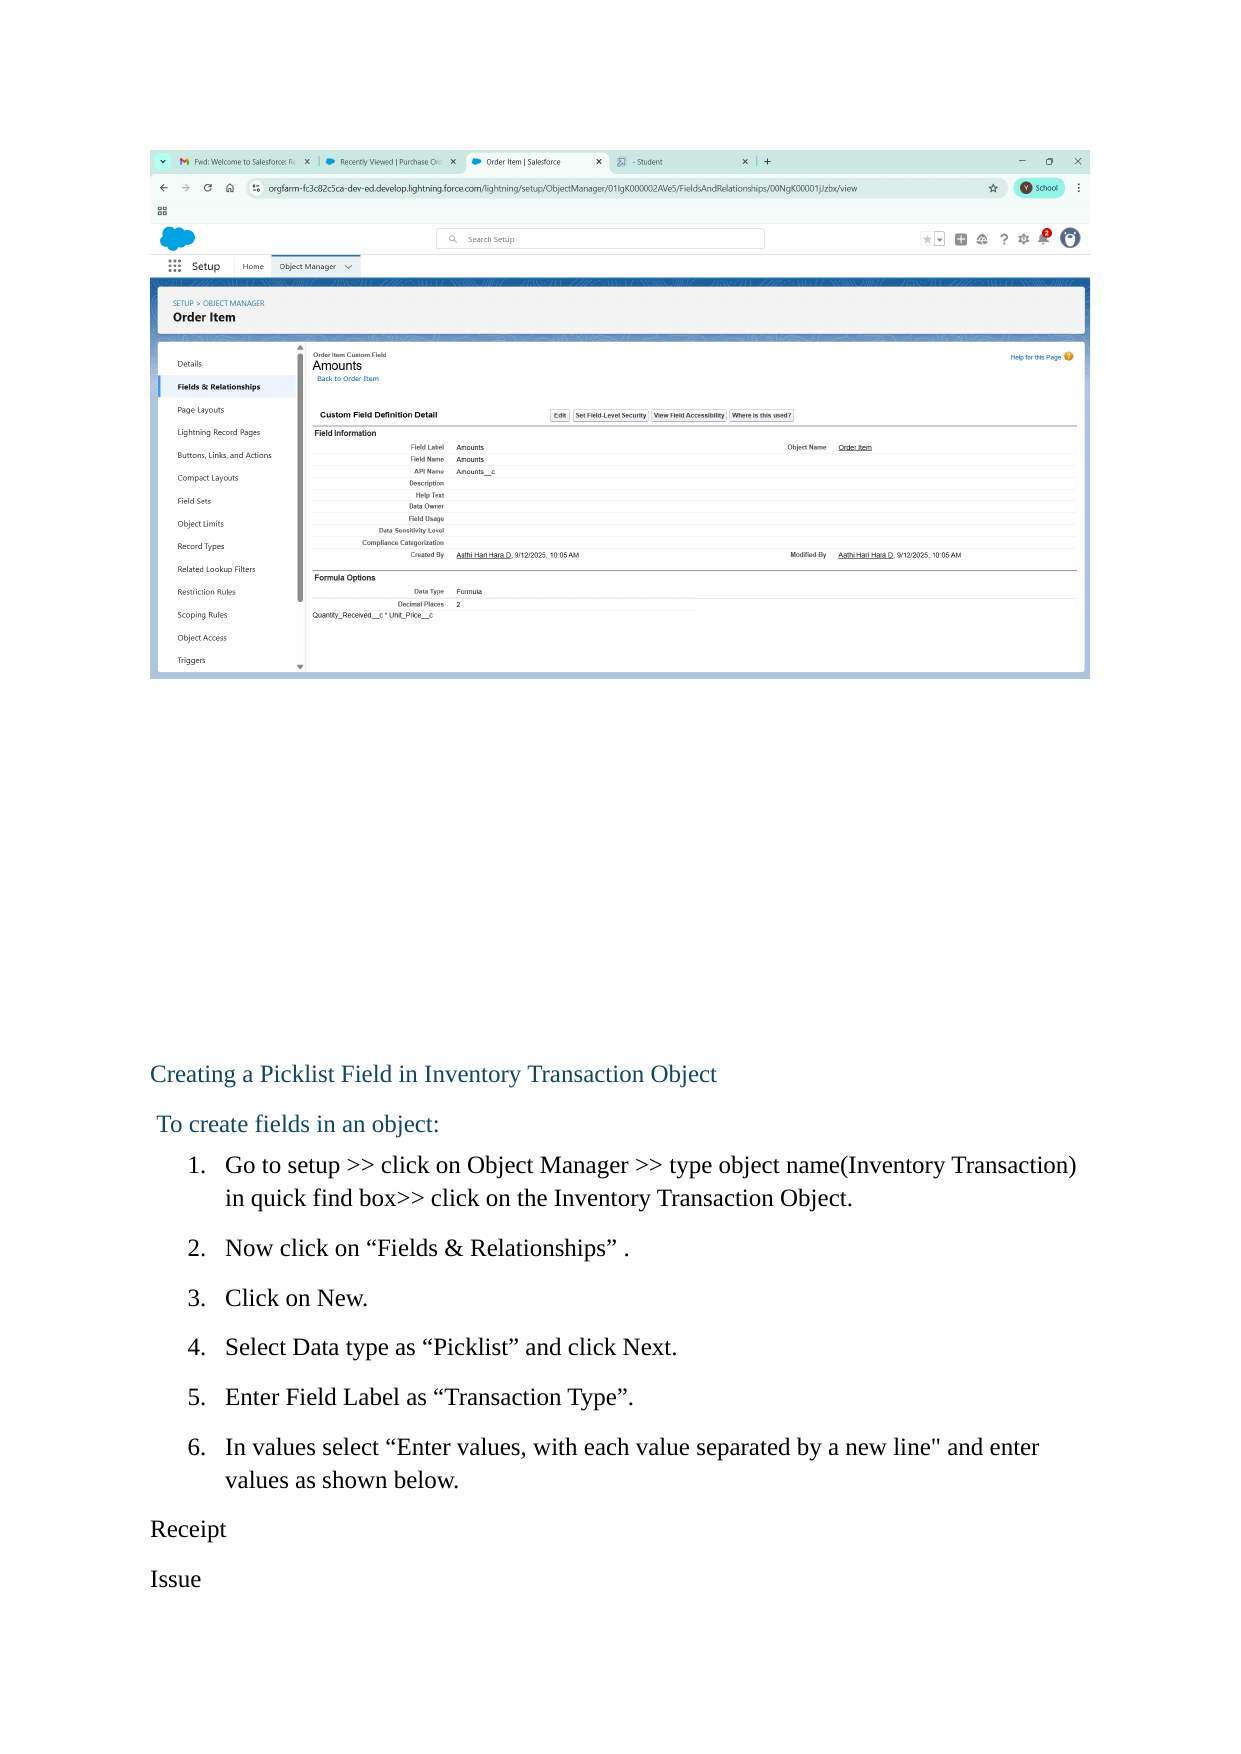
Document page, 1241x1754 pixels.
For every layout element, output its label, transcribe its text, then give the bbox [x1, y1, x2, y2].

subtitle Creating a Picklist Field in Inventory Transaction Object [150, 1059, 1090, 1088]
list Select Data type as “Picklist” and click Next. [187, 1332, 1090, 1361]
list Enter Field Label as “Transaction Type”. [187, 1382, 1090, 1411]
list Click on New. [187, 1283, 1090, 1311]
subtitle To create fields in an object: [150, 1109, 1090, 1138]
text Receipt [150, 1514, 1090, 1543]
picture [150, 150, 1091, 679]
list Now click on “Fields & Relationships” . [187, 1233, 1090, 1262]
list Go to setup >> click on Object Manager >> type object name(Inventory Transaction) in quick find box>> click on the Inventory Transaction Object. [187, 1150, 1090, 1212]
text Issue [150, 1564, 1090, 1593]
list In values select “Enter values, with each value separated by a new line" and enter values as shown below. [187, 1432, 1090, 1493]
